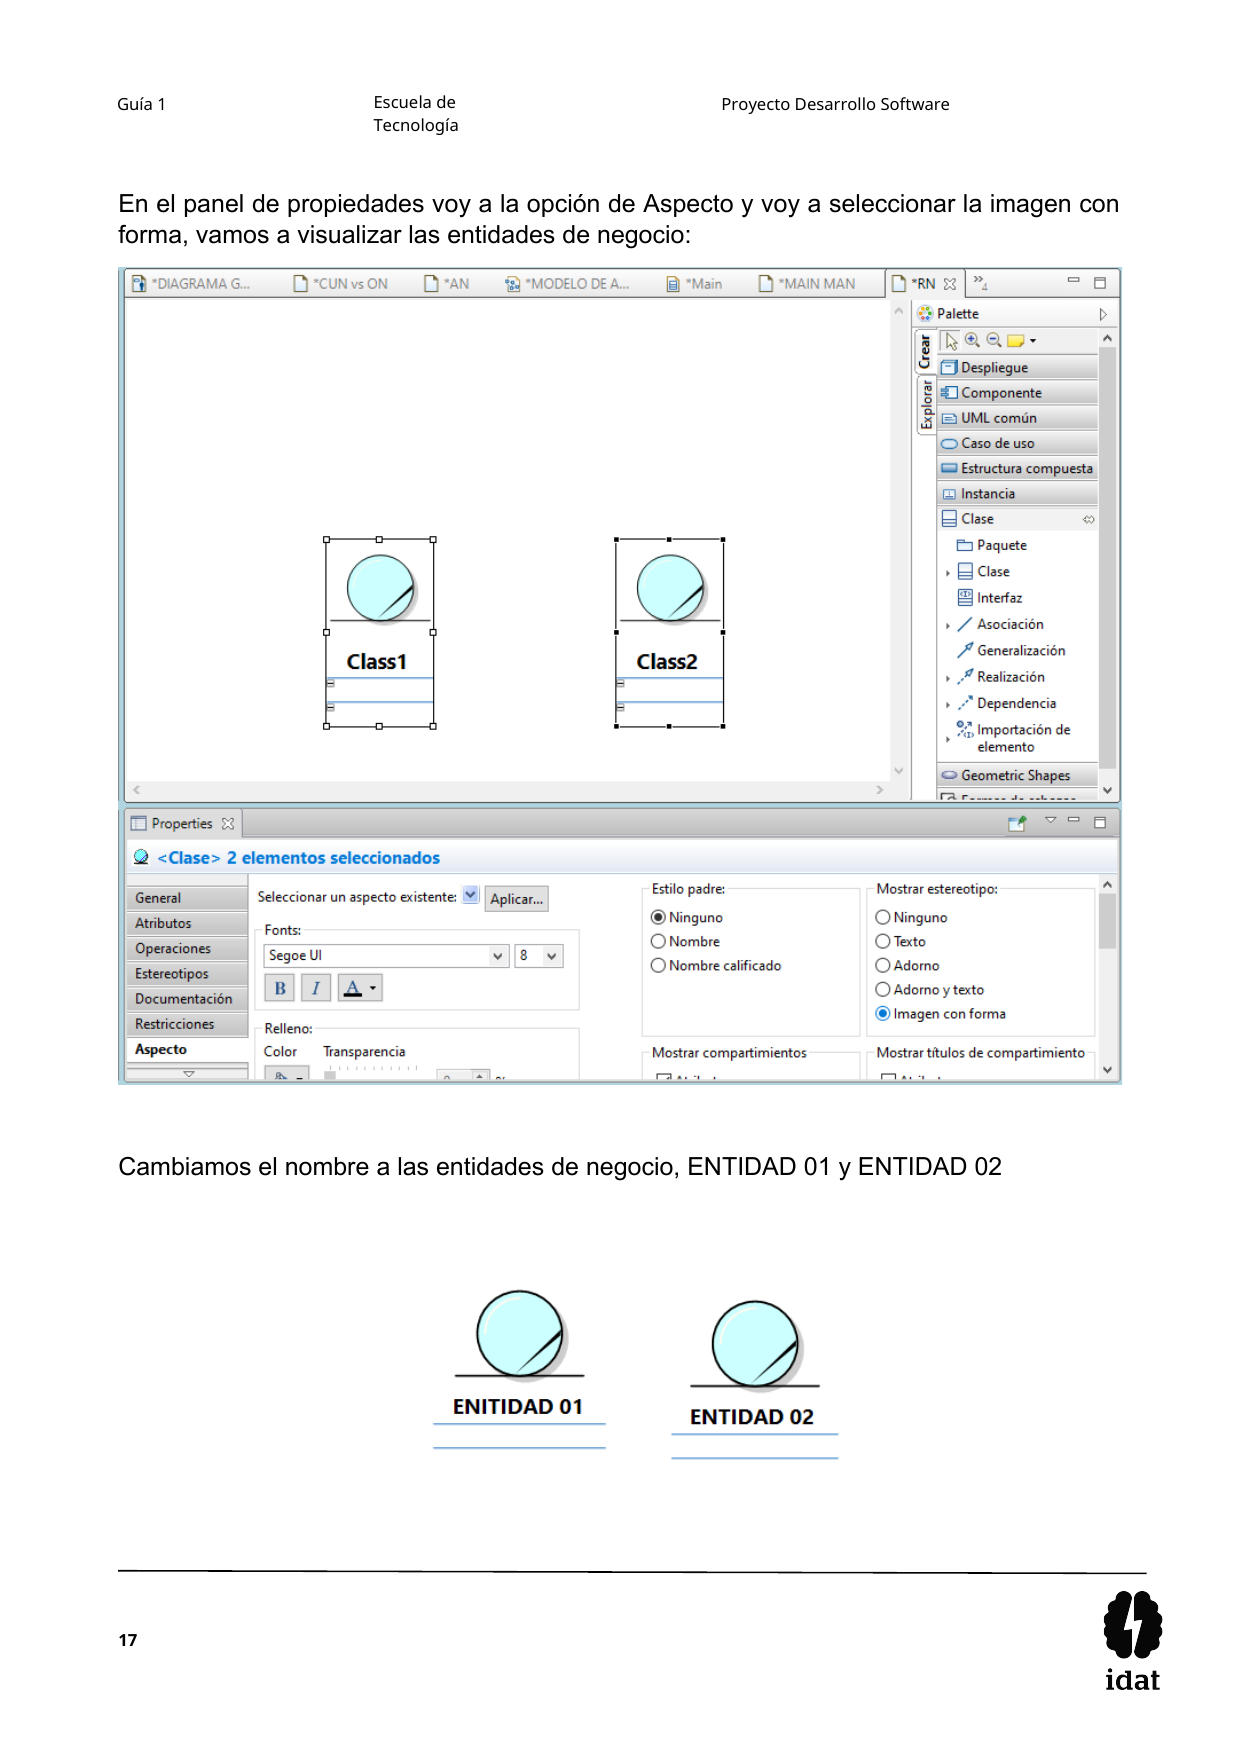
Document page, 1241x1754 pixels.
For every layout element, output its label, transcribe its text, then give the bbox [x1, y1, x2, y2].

picture [118, 267, 1123, 1085]
picture [384, 1247, 856, 1478]
picture [1103, 1591, 1163, 1690]
text En el panel de propiedades voy a la opción de Aspecto y voy a seleccionar la imagen con forma, vamos a visualizar las entidades de negocio: [118, 189, 1122, 248]
text Cambiamos el nombre a las entidades de negocio, ENTIDAD 01 y ENTIDAD 02 [118, 1152, 1122, 1180]
